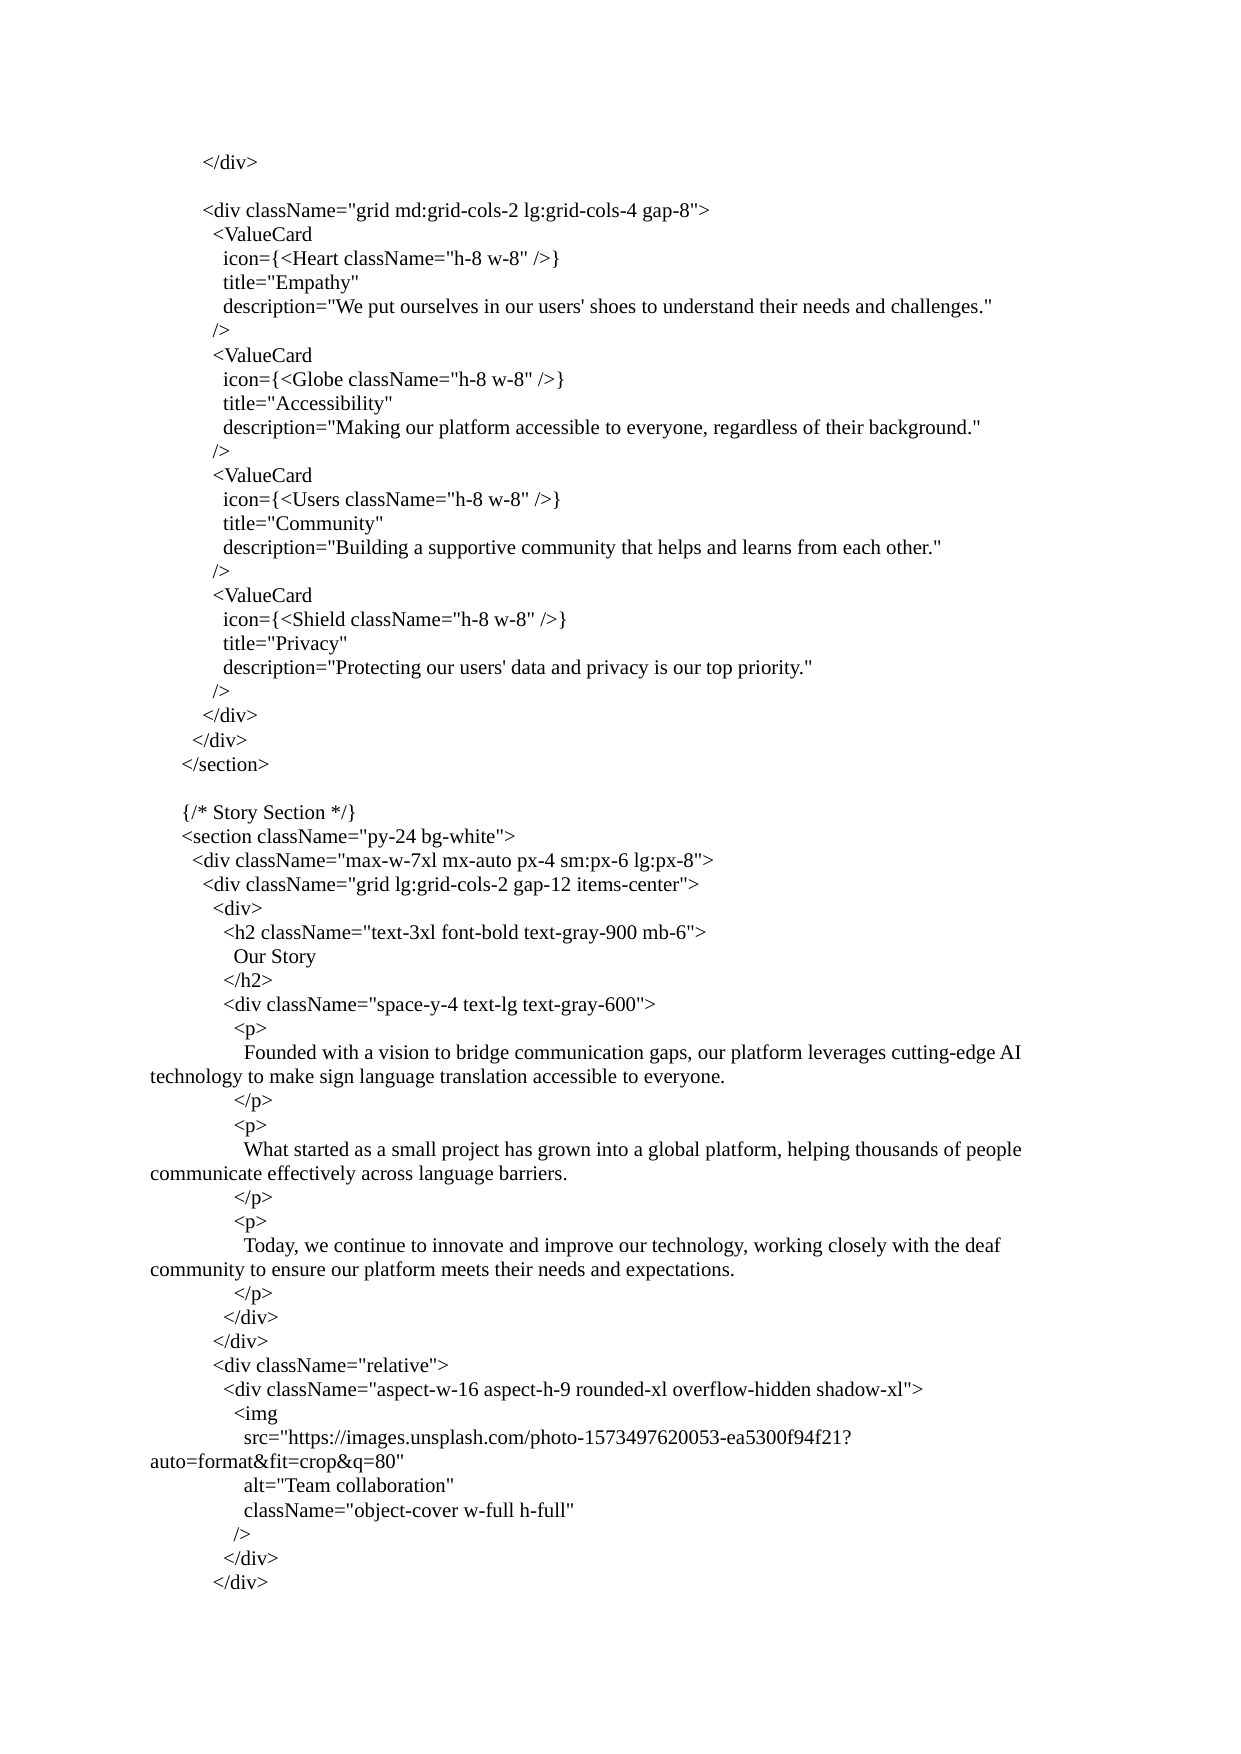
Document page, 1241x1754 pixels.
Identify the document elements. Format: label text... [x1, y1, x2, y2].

text {/* Story Section */} [150, 800, 1090, 824]
text </div> [150, 150, 1090, 174]
text icon={<Shield className="h-8 w-8" />} [150, 607, 1090, 631]
text alt="Team collaboration" [150, 1473, 1090, 1497]
text </div> [150, 703, 1090, 727]
text <ValueCard [150, 342, 1090, 367]
text /> [150, 1522, 1090, 1546]
text What started as a small project has grown into a global platform, helping thousands of people communicate effectively across language barriers. [150, 1137, 1090, 1185]
text /> [150, 439, 1090, 463]
text </div> [150, 1546, 1090, 1570]
text <p> [150, 1209, 1090, 1233]
text <div className="space-y-4 text-lg text-gray-600"> [150, 992, 1090, 1016]
text /> [150, 318, 1090, 342]
text description="Making our platform accessible to everyone, regardless of their background." [150, 415, 1090, 439]
text description="Building a supportive community that helps and learns from each other." [150, 535, 1090, 559]
text description="We put ourselves in our users' shoes to understand their needs and challenges." [150, 294, 1090, 318]
text title="Privacy" [150, 631, 1090, 655]
text <ValueCard [150, 463, 1090, 487]
text <div className="grid md:grid-cols-2 lg:grid-cols-4 gap-8"> [150, 198, 1090, 222]
text </p> [150, 1088, 1090, 1112]
text icon={<Users className="h-8 w-8" />} [150, 487, 1090, 511]
text <ValueCard [150, 583, 1090, 607]
text Today, we continue to innovate and improve our technology, working closely with the deaf community to ensure our platform meets their needs and expectations. [150, 1233, 1090, 1281]
text <div className="max-w-7xl mx-auto px-4 sm:px-6 lg:px-8"> [150, 848, 1090, 872]
text </div> [150, 727, 1090, 752]
text src="https://images.unsplash.com/photo-1573497620053-ea5300f94f21?auto=format&fit=crop&q=80" [150, 1425, 1090, 1473]
text title="Community" [150, 511, 1090, 535]
text </div> [150, 1305, 1090, 1329]
text </div> [150, 1570, 1090, 1594]
text <div> [150, 896, 1090, 920]
text <div className="aspect-w-16 aspect-h-9 rounded-xl overflow-hidden shadow-xl"> [150, 1377, 1090, 1401]
text <div className="grid lg:grid-cols-2 gap-12 items-center"> [150, 872, 1090, 896]
text icon={<Heart className="h-8 w-8" />} [150, 246, 1090, 270]
text <p> [150, 1016, 1090, 1040]
text className="object-cover w-full h-full" [150, 1497, 1090, 1522]
text Our Story [150, 944, 1090, 968]
text /> [150, 679, 1090, 703]
text /> [150, 559, 1090, 583]
text title="Empathy" [150, 270, 1090, 294]
text description="Protecting our users' data and privacy is our top priority." [150, 655, 1090, 679]
text </section> [150, 752, 1090, 776]
text title="Accessibility" [150, 391, 1090, 415]
text <h2 className="text-3xl font-bold text-gray-900 mb-6"> [150, 920, 1090, 944]
text icon={<Globe className="h-8 w-8" />} [150, 367, 1090, 391]
text <div className="relative"> [150, 1353, 1090, 1377]
text </h2> [150, 968, 1090, 992]
text <section className="py-24 bg-white"> [150, 824, 1090, 848]
text Founded with a vision to bridge communication gaps, our platform leverages cutting-edge AI technology to make sign language translation accessible to everyone. [150, 1040, 1090, 1088]
text <p> [150, 1112, 1090, 1137]
text <ValueCard [150, 222, 1090, 246]
text </p> [150, 1281, 1090, 1305]
text <img [150, 1401, 1090, 1425]
text </p> [150, 1185, 1090, 1209]
text </div> [150, 1329, 1090, 1353]
